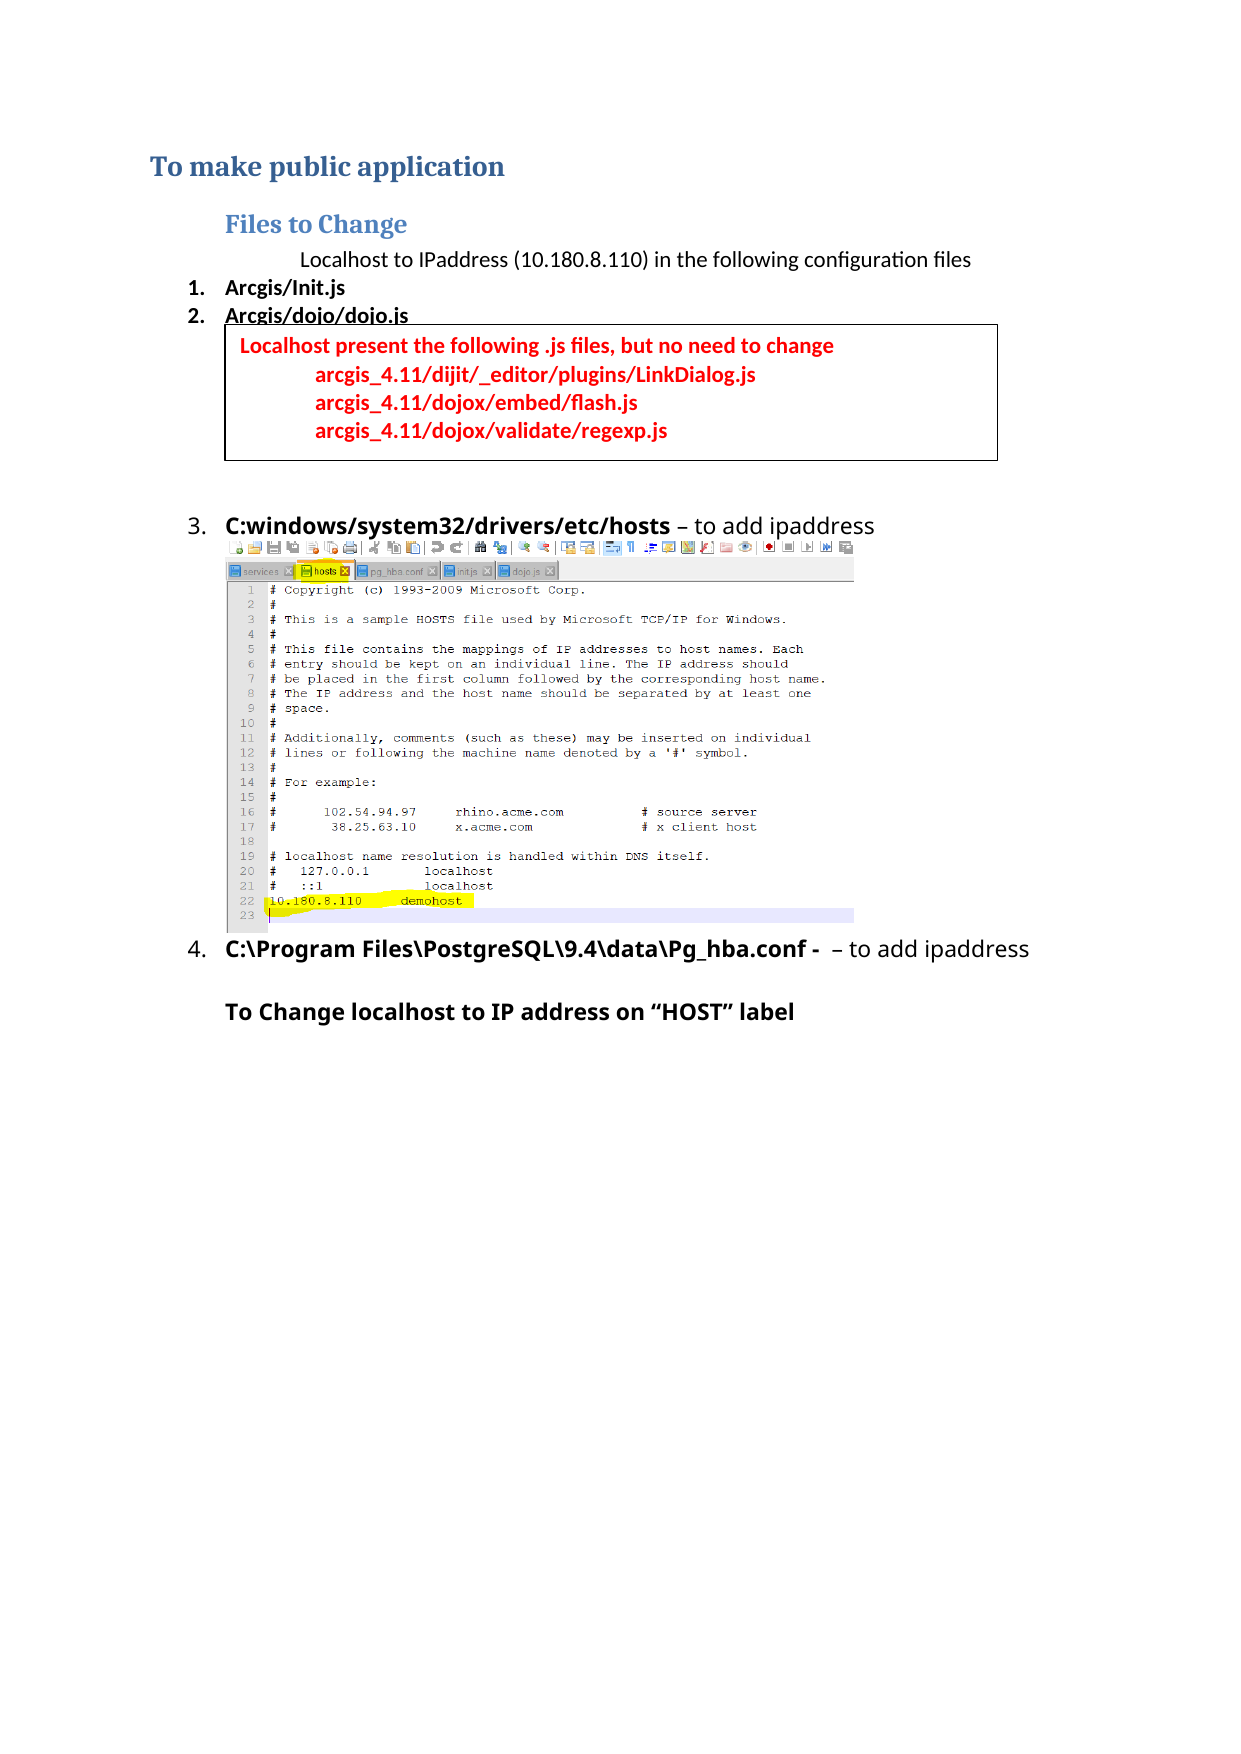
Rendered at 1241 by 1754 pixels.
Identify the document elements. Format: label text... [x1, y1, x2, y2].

list Arcgis/Init.js [187, 273, 1090, 301]
picture [225, 541, 854, 933]
text Localhost to IPaddress (10.180.8.110) in the following configuration files [225, 245, 1090, 273]
subtitle Files to Change [150, 209, 1090, 241]
subtitle To make public application [150, 150, 1090, 183]
list Arcgis/dojo/dojo.js [187, 301, 1090, 329]
list To Change localhost to IP address on “HOST” label [225, 995, 1090, 1027]
list C:windows/system32/drivers/etc/hosts – to add ipaddress [187, 510, 1090, 541]
list C:\Program Files\PostgreSQL\9.4\data\Pg_hba.conf - – to add ipaddress [187, 933, 1090, 964]
